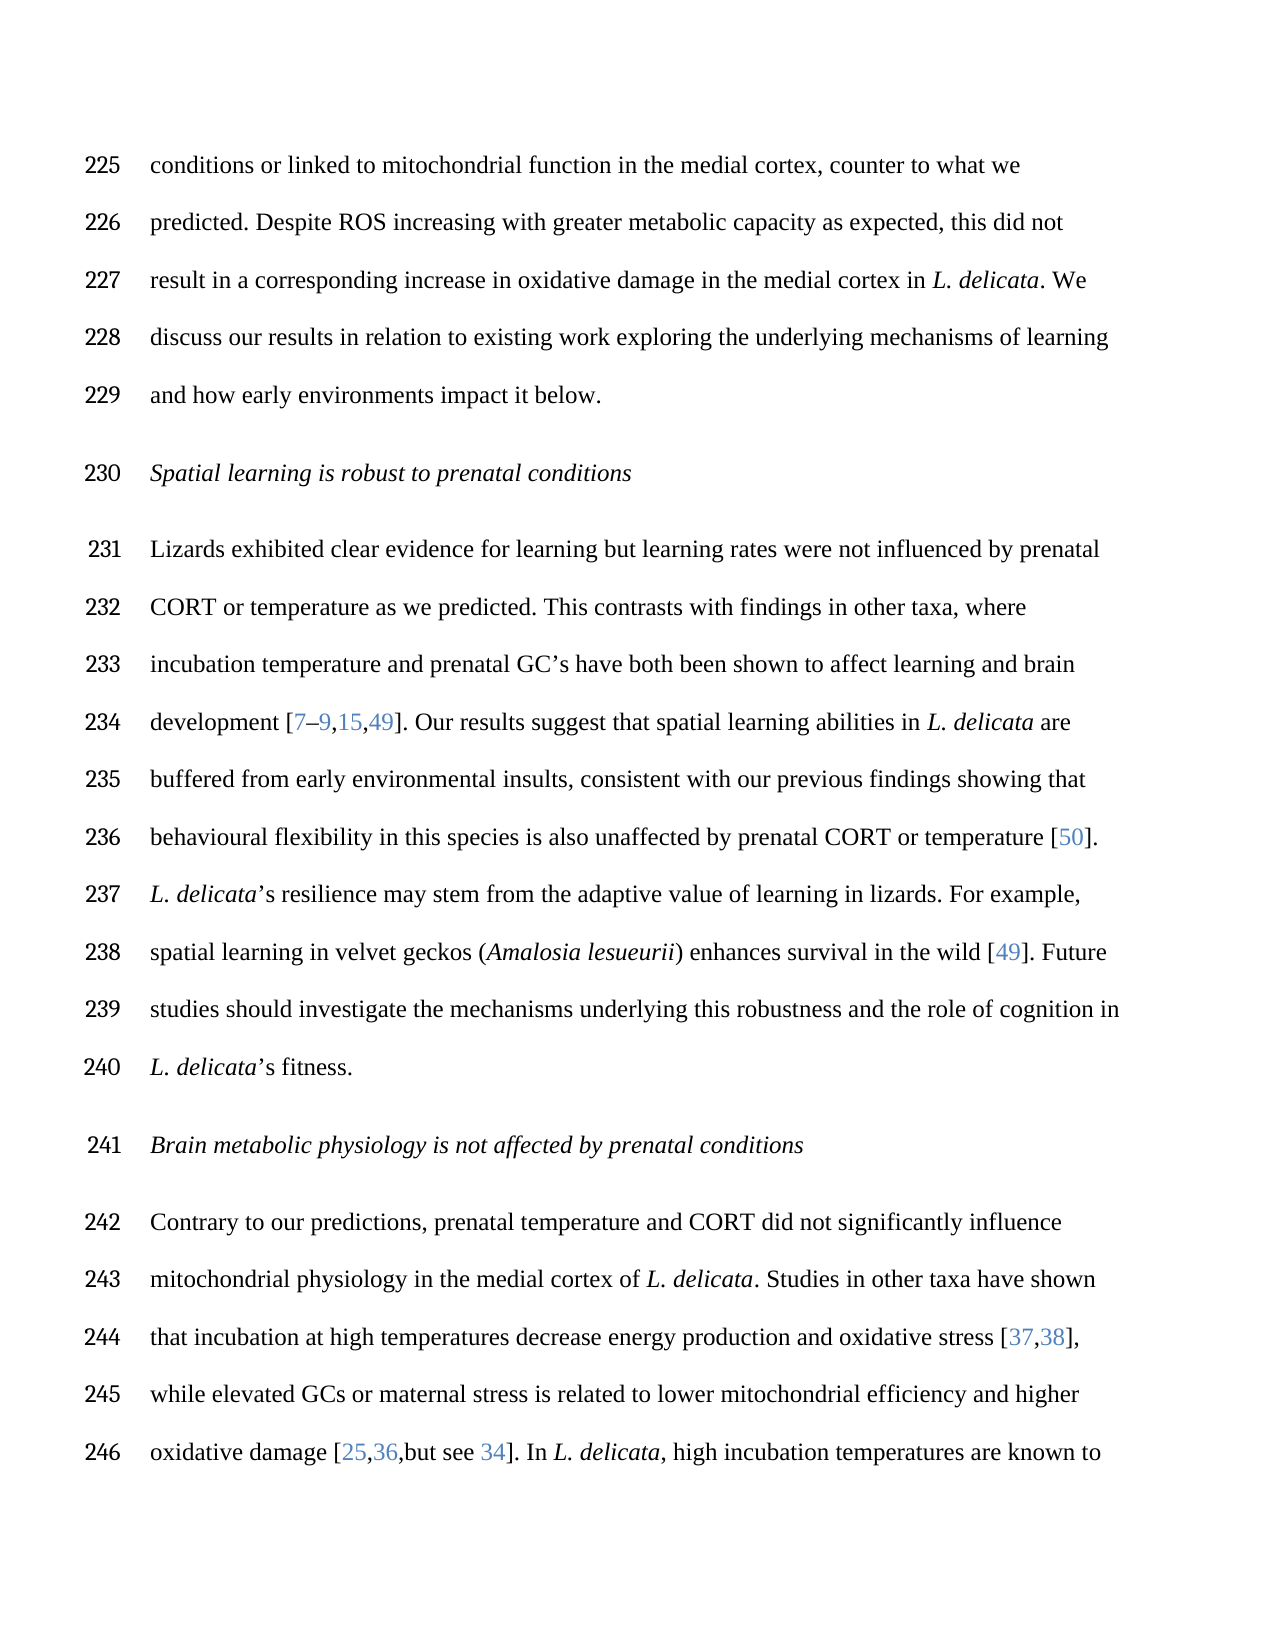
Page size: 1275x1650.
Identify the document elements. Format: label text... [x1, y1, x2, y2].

subtitle Brain metabolic physiology is not affected by prenatal conditions [150, 1130, 1125, 1159]
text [150, 150, 1125, 409]
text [150, 1207, 1125, 1465]
subtitle Spatial learning is robust to prenatal conditions [150, 458, 1125, 487]
text Lizards exhibited clear evidence for learning but learning rates were not influenced by prenatal CORT or temperature as we predicted. This contrasts with findings in other taxa, where incubation temperature and prenatal GC’s have both been shown to affect learning and brain development [7–9,15,49]. Our results suggest that spatial learning abilities in L. delicata are buffered from early environmental insults, consistent with our previous findings showing that behavioural flexibility in this species is also unaffected by prenatal CORT or temperature [50]. L. delicata’s resilience may stem from the adaptive value of learning in lizards. For example, spatial learning in velvet geckos (Amalosia lesueurii) enhances survival in the wild [49]. Future studies should investigate the mechanisms underlying this robustness and the role of cognition in L. delicata’s fitness. [150, 534, 1125, 1081]
